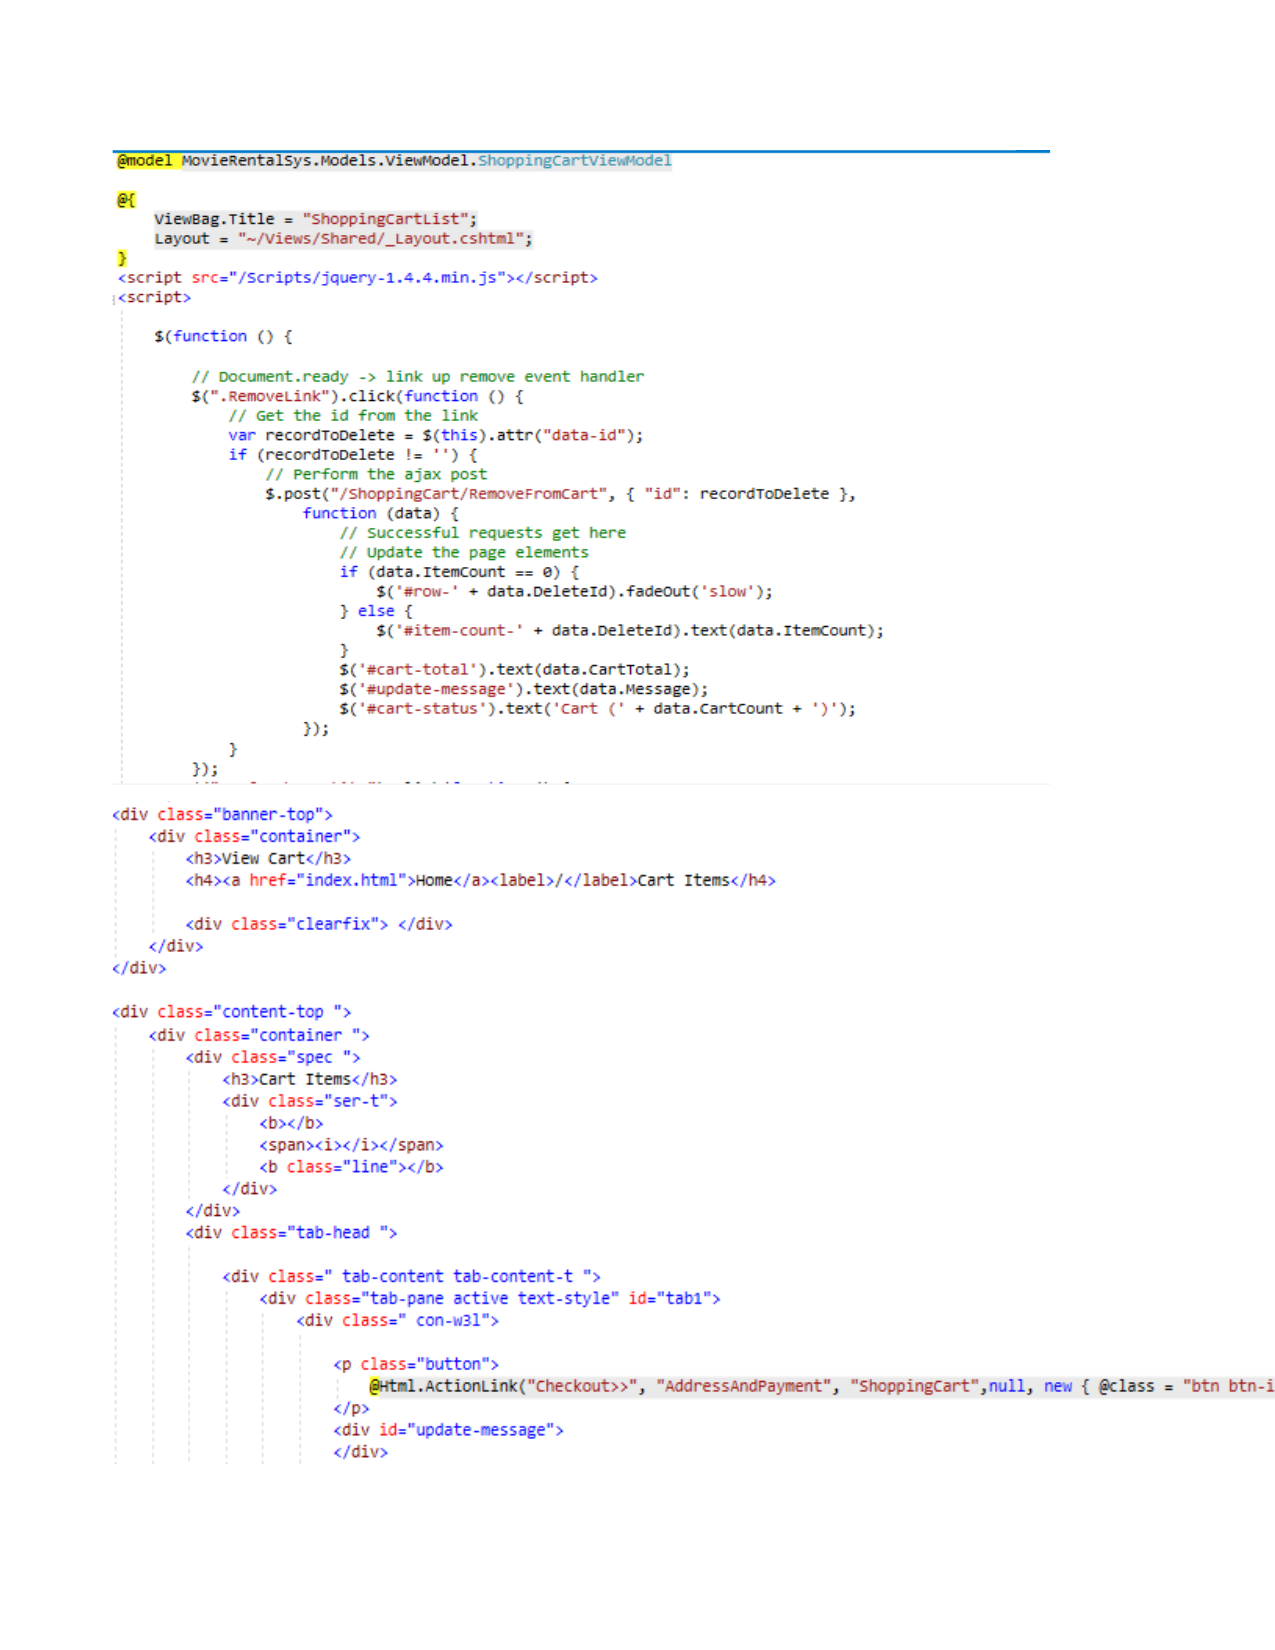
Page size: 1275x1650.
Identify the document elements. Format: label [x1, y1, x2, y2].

picture [112, 150, 1050, 785]
picture [112, 801, 1275, 1464]
